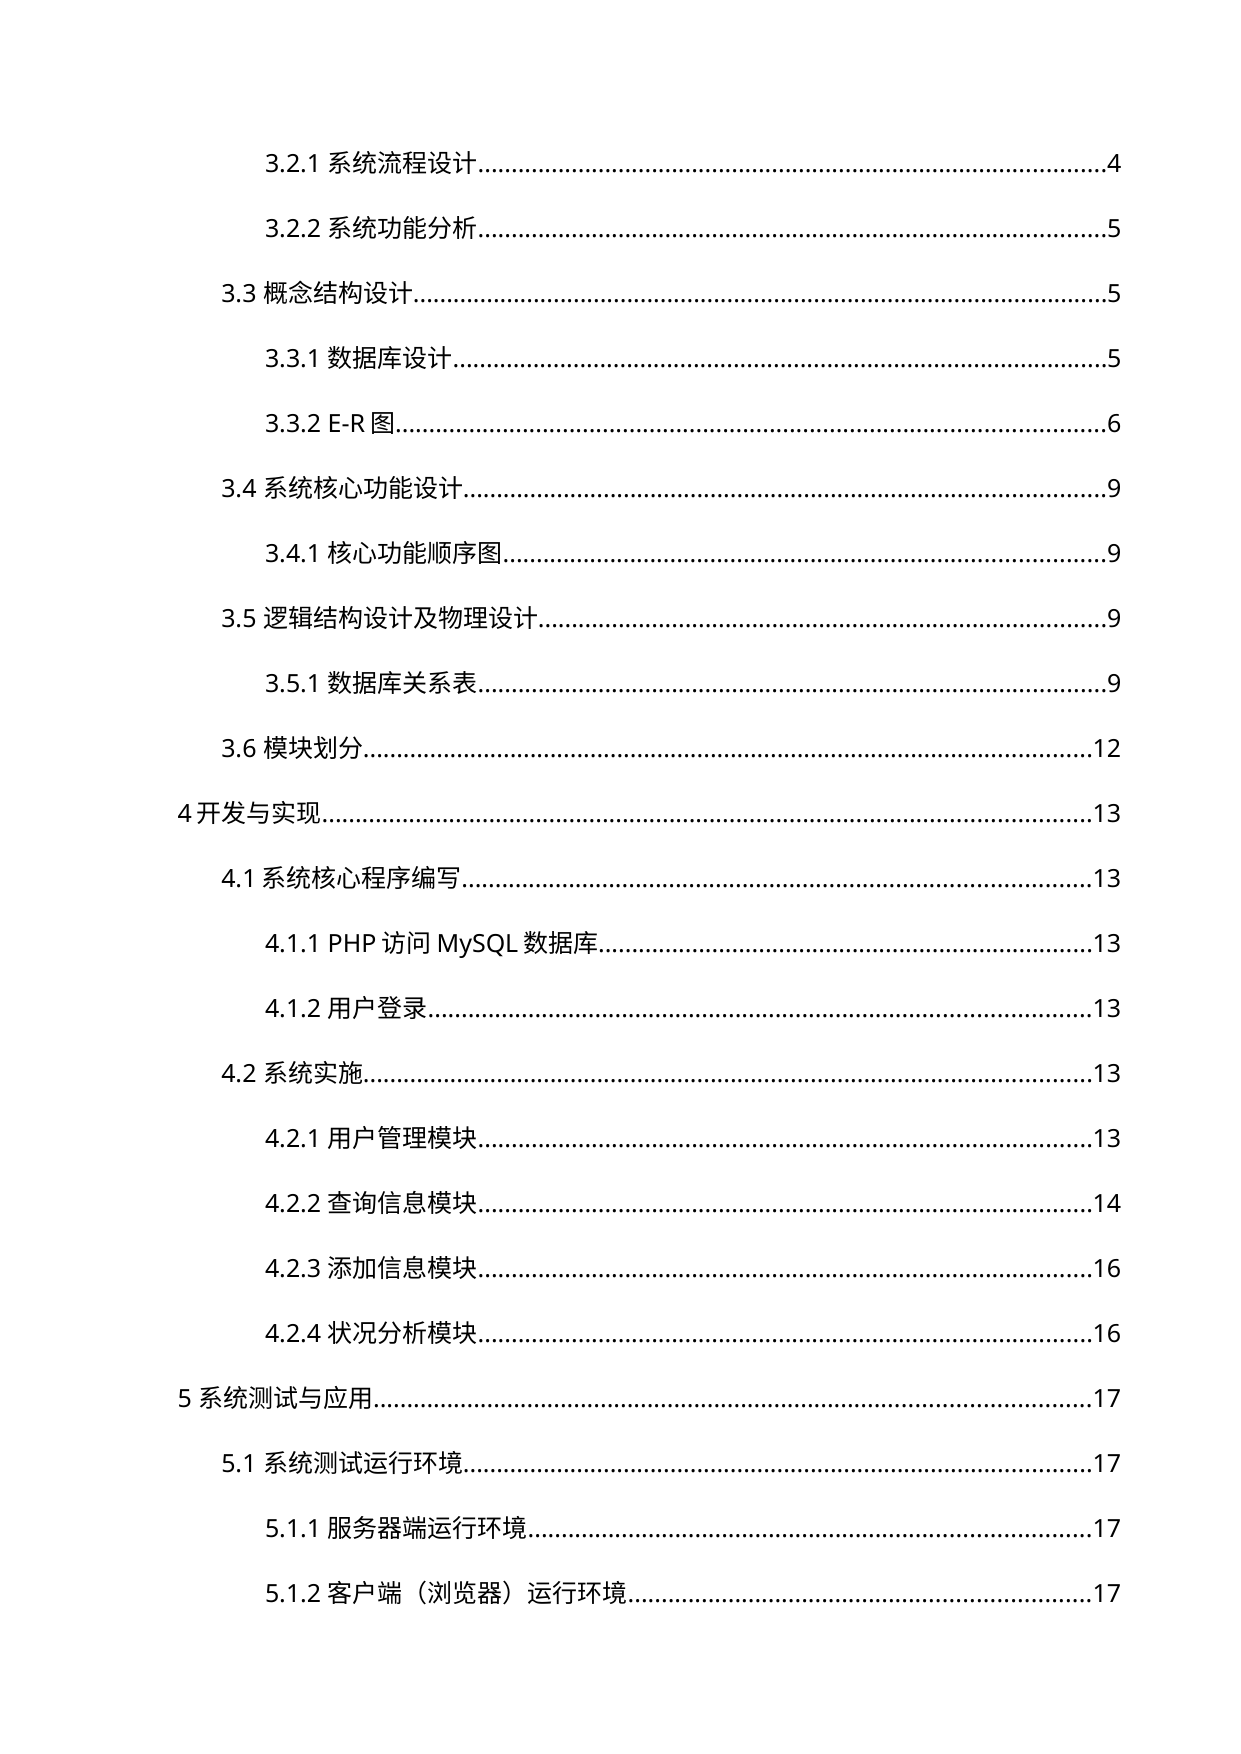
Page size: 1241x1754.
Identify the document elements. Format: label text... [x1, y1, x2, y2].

text 3.3.2 E-R图 6 [265, 389, 1122, 454]
text 3.6 模块划分 12 [221, 714, 1122, 779]
text 3.3 概念结构设计 5 [221, 259, 1122, 324]
text 4.1.2 用户登录 13 [265, 974, 1122, 1039]
text 4.1系统核心程序编写 13 [221, 844, 1122, 909]
text 3.3.1 数据库设计 5 [265, 324, 1122, 389]
text 4.1.1 PHP访问MySQL数据库 13 [265, 909, 1122, 974]
text 5.1.1 服务器端运行环境 17 [265, 1494, 1122, 1559]
text 3.2.1 系统流程设计 4 [265, 129, 1122, 194]
text 3.2.2 系统功能分析 5 [265, 194, 1122, 259]
text 4开发与实现 13 [177, 779, 1122, 844]
text 5 系统测试与应用 17 [177, 1364, 1122, 1429]
text 4.2.3 添加信息模块 16 [265, 1234, 1122, 1299]
text 3.4.1 核心功能顺序图 9 [265, 519, 1122, 584]
text 4.2.2 查询信息模块 14 [265, 1169, 1122, 1234]
text 5.1.2 客户端（浏览器）运行环境 17 [265, 1559, 1122, 1624]
text 5.1 系统测试运行环境 17 [221, 1429, 1122, 1494]
text 3.5.1 数据库关系表 9 [265, 649, 1122, 714]
text 4.2.4 状况分析模块 16 [265, 1299, 1122, 1364]
text 4.2.1 用户管理模块 13 [265, 1104, 1122, 1169]
text 3.5 逻辑结构设计及物理设计 9 [221, 584, 1122, 649]
text 3.4 系统核心功能设计 9 [221, 454, 1122, 519]
text 4.2 系统实施 13 [221, 1039, 1122, 1104]
